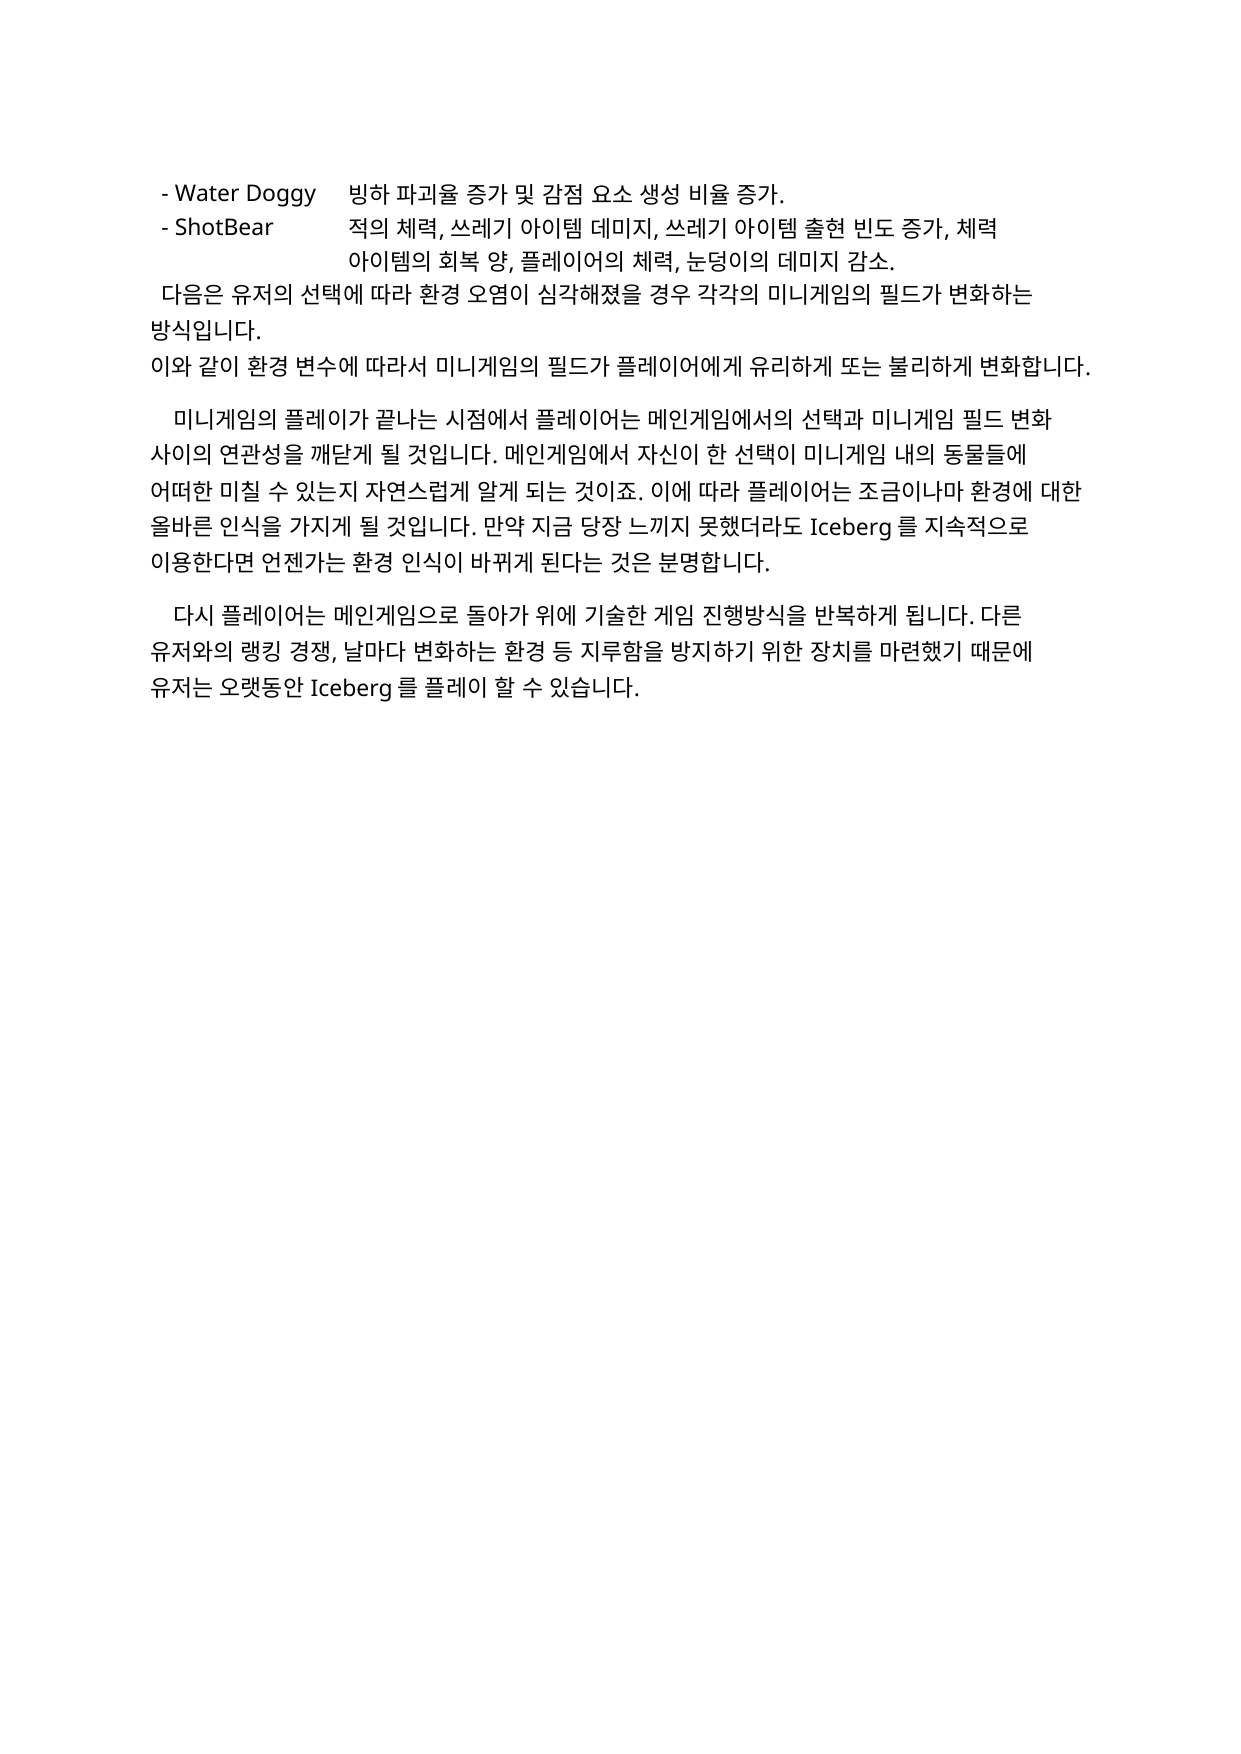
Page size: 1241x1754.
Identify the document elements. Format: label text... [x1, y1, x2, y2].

table_cell 적의 체력, 쓰레기 아이템 데미지, 쓰레기 아이템 출현 빈도 증가, 체력 아이템의 회복 양, 플레이어의 체력, 눈덩이의 데미지 감소. [337, 211, 1094, 277]
table_cell - ShotBear [150, 211, 337, 277]
text 다시 플레이어는 메인게임으로 돌아가 위에 기술한 게임 진행방식을 반복하게 됩니다. 다른 유저와의 랭킹 경쟁, 날마다 변화하는 환경 등 지루함을 방지하기 위한 장치를 마련했기 때문에 유저는 오랫동안 Iceberg를 플레이 할 수 있습니다. [150, 598, 1090, 703]
table_cell 빙하 파괴율 증가 및 감점 요소 생성 비율 증가. [337, 177, 1094, 211]
text 다음은 유저의 선택에 따라 환경 오염이 심각해졌을 경우 각각의 미니게임의 필드가 변화하는 방식입니다. 이와 같이 환경 변수에 따라서 미니게임의 필드가 플레이어에게 유리하게 또는 불리하게 변화합니다. [150, 277, 1090, 382]
table_cell - Water Doggy [150, 177, 337, 211]
text 미니게임의 플레이가 끝나는 시점에서 플레이어는 메인게임에서의 선택과 미니게임 필드 변화 사이의 연관성을 깨닫게 될 것입니다. 메인게임에서 자신이 한 선택이 미니게임 내의 동물들에 어떠한 미칠 수 있는지 자연스럽게 알게 되는 것이죠. 이에 따라 플레이어는 조금이나마 환경에 대한 올바른 인식을 가지게 될 것입니다. 만약 지금 당장 느끼지 못했더라도 Iceberg를 지속적으로 이용한다면 언젠가는 환경 인식이 바뀌게 된다는 것은 분명합니다. [150, 402, 1090, 578]
